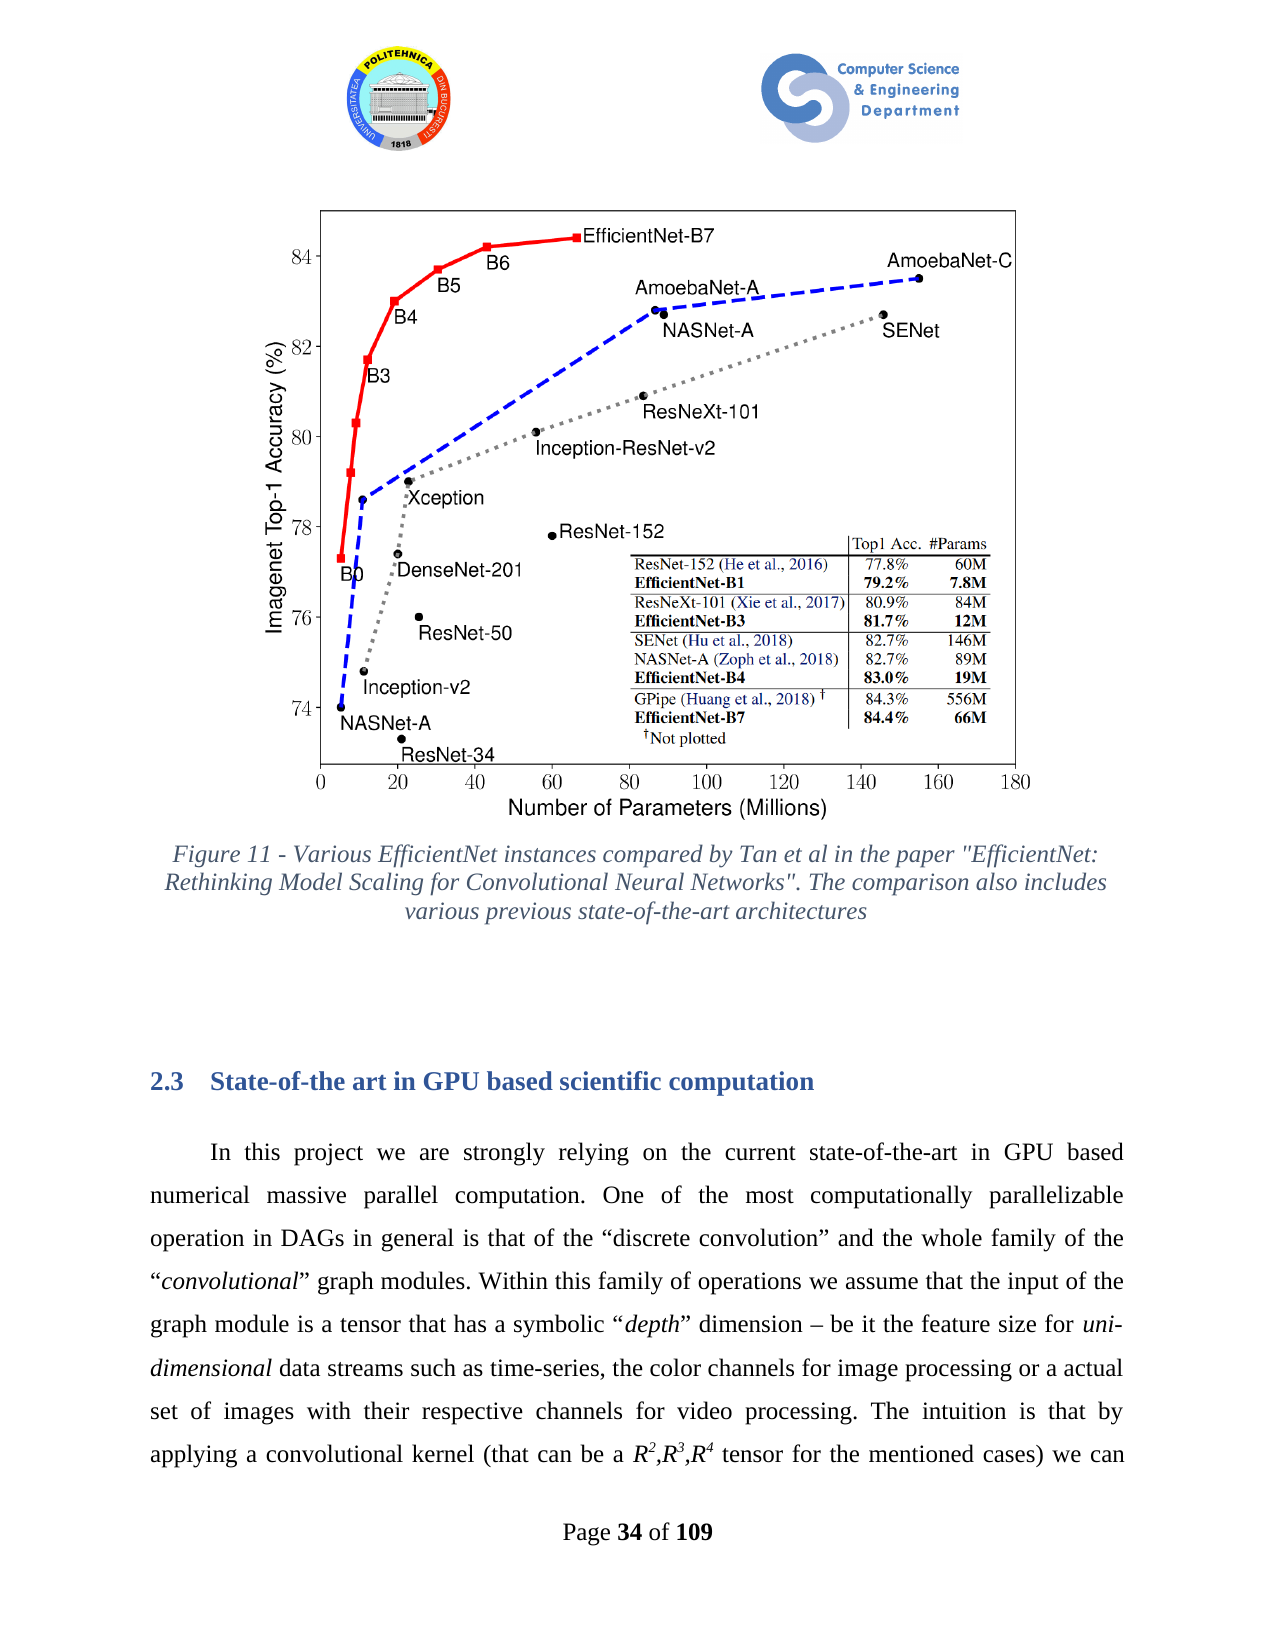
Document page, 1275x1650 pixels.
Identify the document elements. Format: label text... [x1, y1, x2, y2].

picture [760, 53, 963, 144]
picture [234, 178, 1040, 825]
picture [346, 46, 451, 151]
subtitle State-of-the art in GPU based scientific computation [150, 1065, 1125, 1096]
